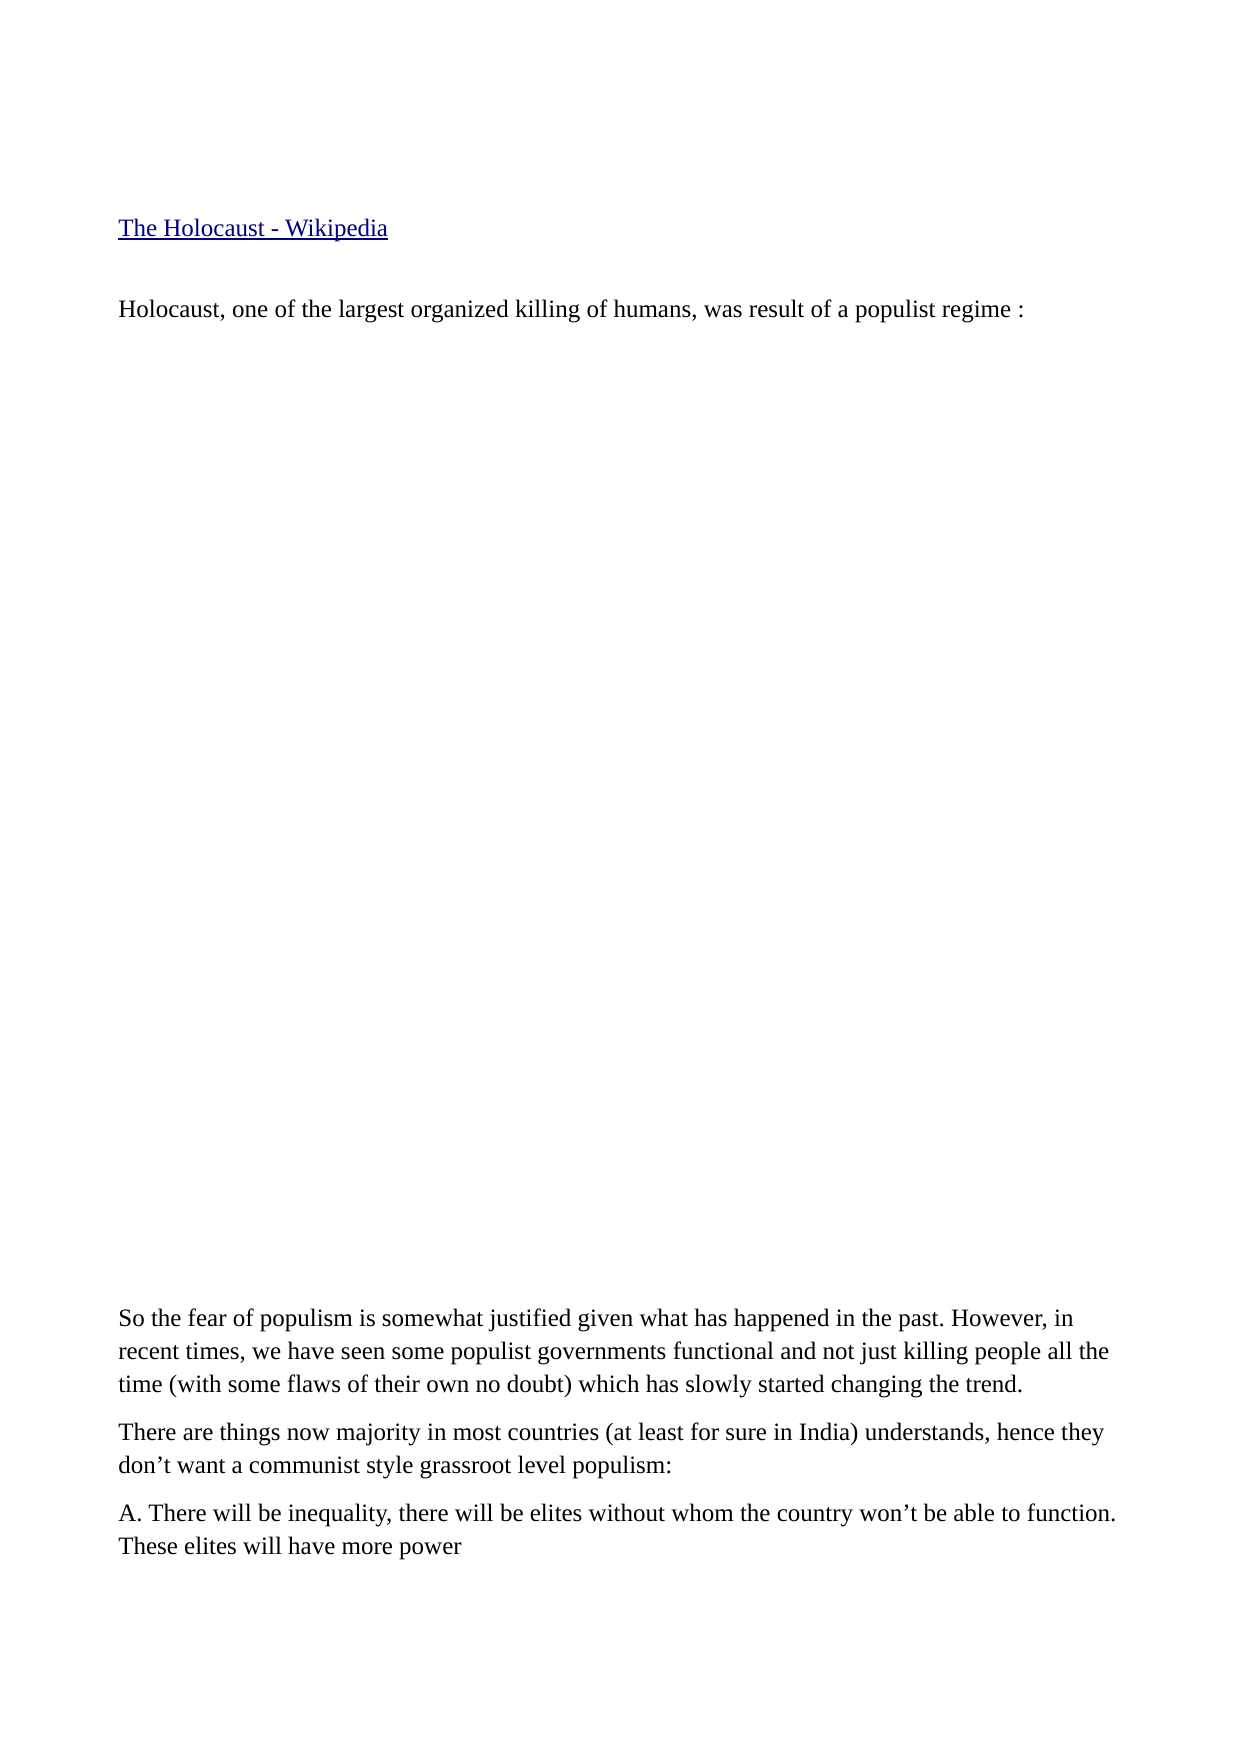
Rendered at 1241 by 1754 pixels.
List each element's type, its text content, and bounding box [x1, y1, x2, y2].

text There are things now majority in most countries (at least for sure in India) understands, hence they don’t want a communist style grassroot level populism: [118, 1417, 1122, 1479]
text Holocaust, one of the largest organized killing of humans, was result of a populist regime : [118, 294, 1122, 323]
text The Holocaust - Wikipedia [118, 213, 1122, 242]
text So the fear of populism is somewhat justified given what has happened in the past. However, in recent times, we have seen some populist governments functional and not just killing people all the time (with some flaws of their own no doubt) which has slowly started changing the trend. [118, 1303, 1122, 1398]
text A. There will be inequality, there will be elites without whom the country won’t be able to function. These elites will have more power [118, 1498, 1122, 1559]
